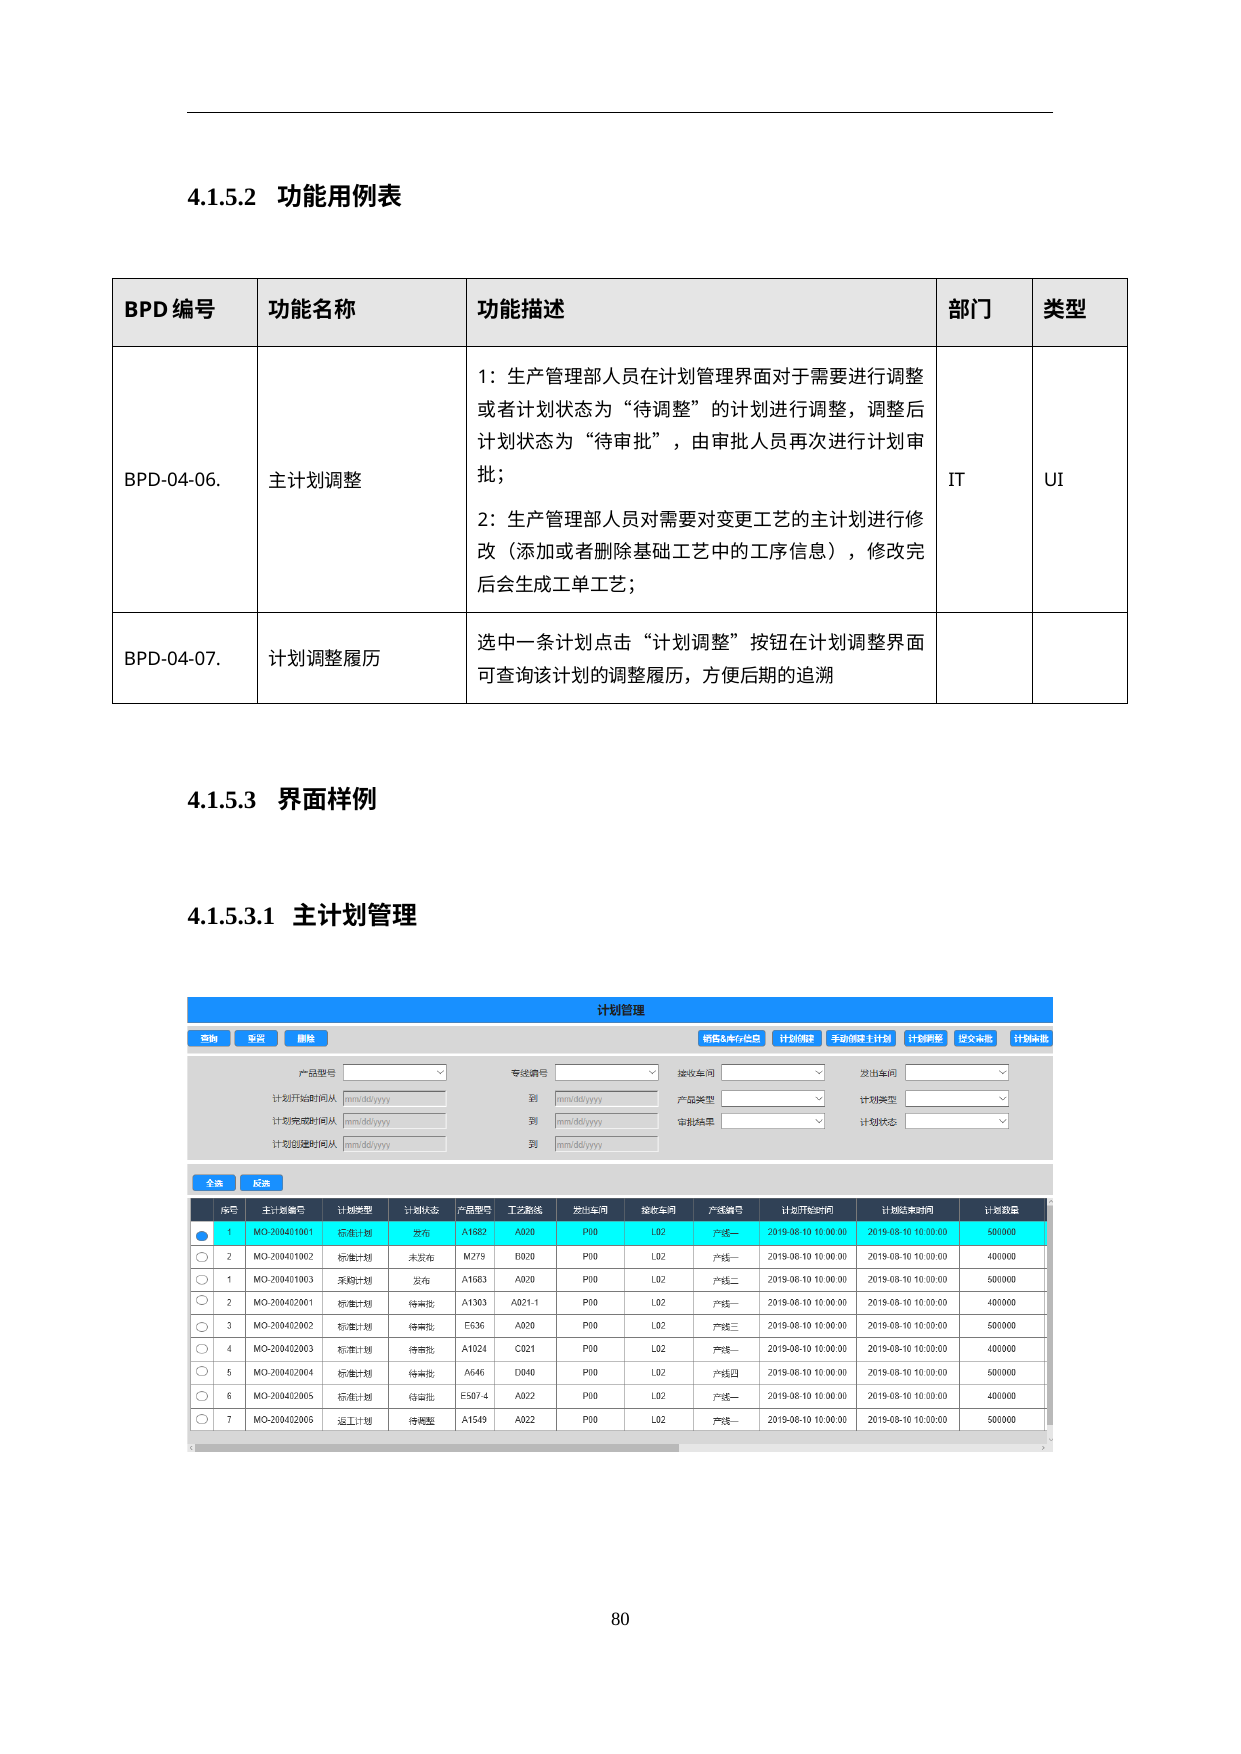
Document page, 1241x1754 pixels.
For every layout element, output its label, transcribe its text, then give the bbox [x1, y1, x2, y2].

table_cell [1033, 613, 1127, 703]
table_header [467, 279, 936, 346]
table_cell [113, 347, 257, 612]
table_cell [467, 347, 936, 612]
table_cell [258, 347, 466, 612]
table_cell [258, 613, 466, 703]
subtitle 功能用例表 [187, 162, 1053, 227]
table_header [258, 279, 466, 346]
picture [187, 997, 1053, 1454]
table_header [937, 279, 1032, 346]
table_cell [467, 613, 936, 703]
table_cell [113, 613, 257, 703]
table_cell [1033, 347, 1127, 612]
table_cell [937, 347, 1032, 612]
subtitle 界面样例 [187, 765, 1053, 830]
subtitle 主计划管理 [187, 881, 1053, 946]
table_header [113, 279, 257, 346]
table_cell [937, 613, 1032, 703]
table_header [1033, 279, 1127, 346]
